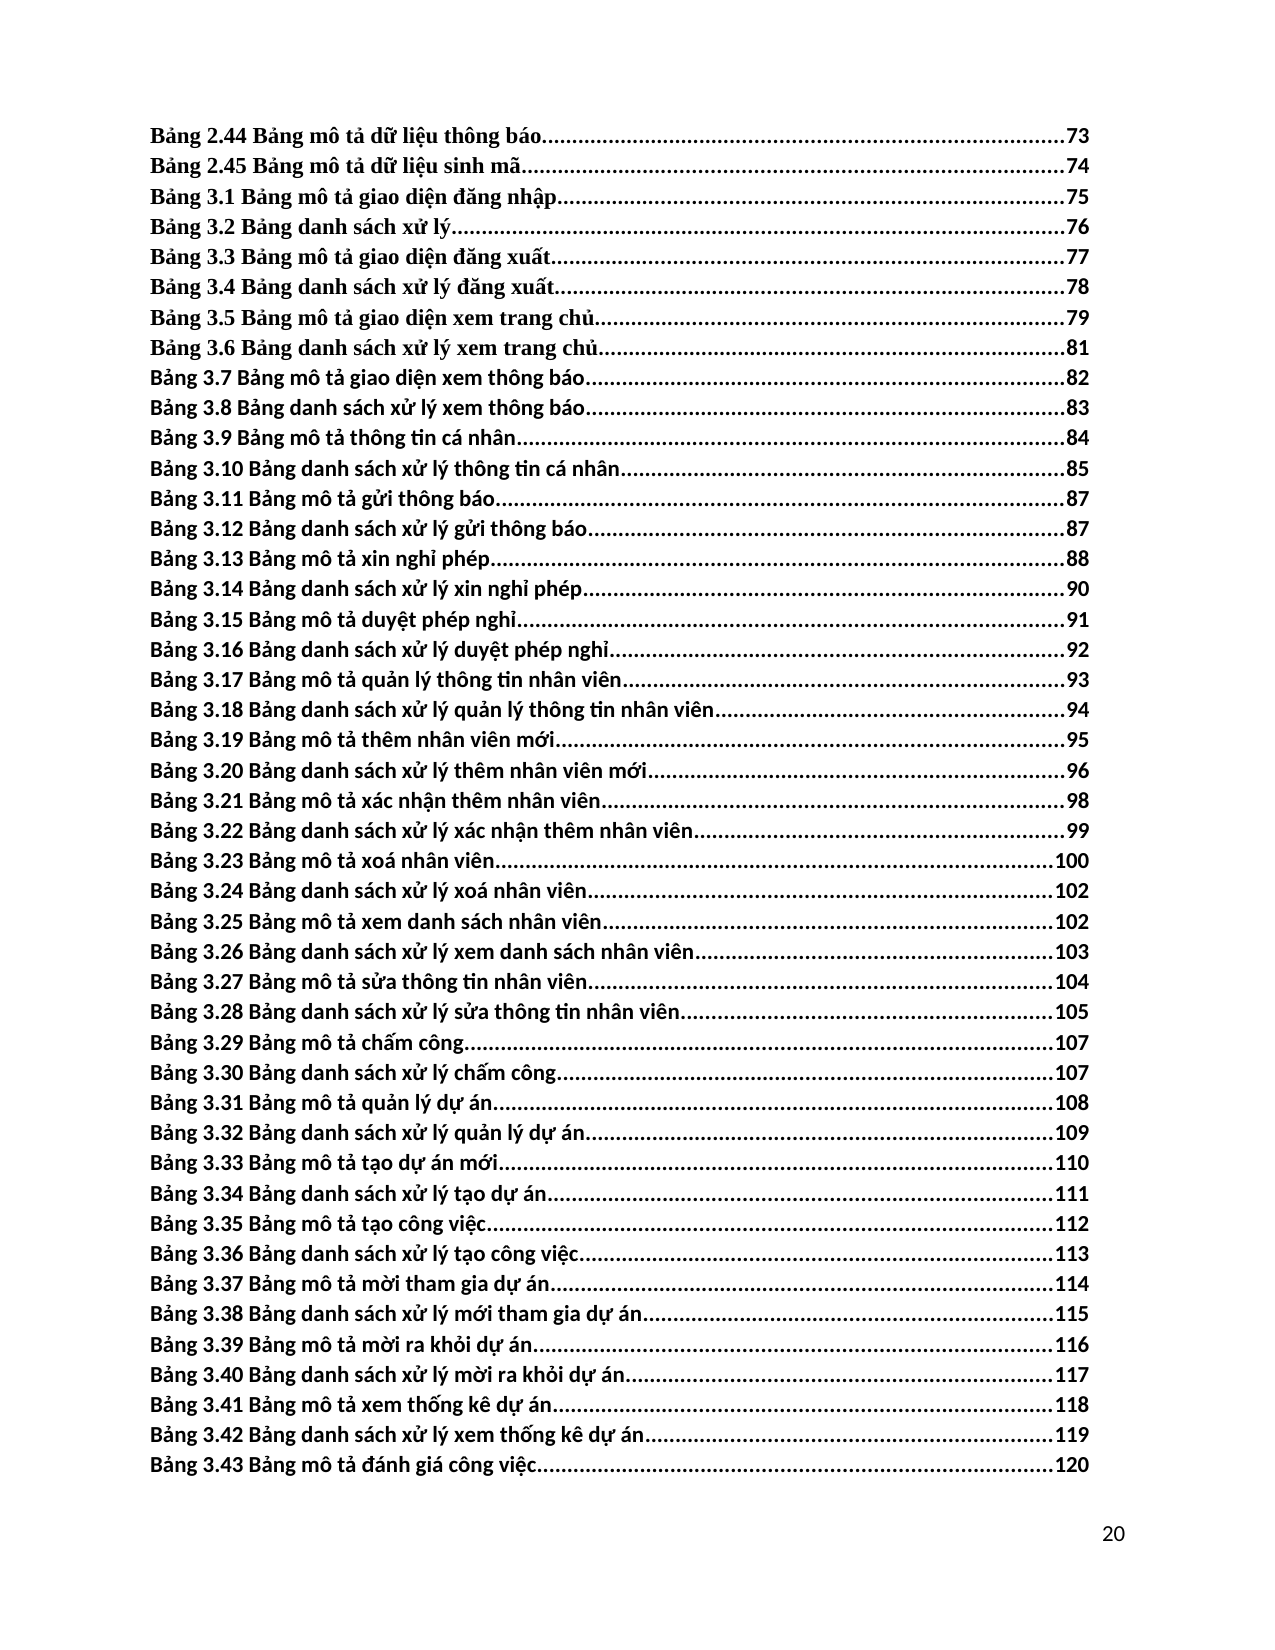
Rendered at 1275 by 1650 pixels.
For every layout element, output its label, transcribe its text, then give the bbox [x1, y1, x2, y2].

text Bảng 3.39 Bảng mô tả mời ra khỏi dự án 116 [150, 1330, 1125, 1358]
text Bảng 3.20 Bảng danh sách xử lý thêm nhân viên mới 96 [150, 756, 1125, 784]
text Bảng 3.26 Bảng danh sách xử lý xem danh sách nhân viên 103 [150, 937, 1125, 965]
text Bảng 3.37 Bảng mô tả mời tham gia dự án 114 [150, 1269, 1125, 1297]
text Bảng 3.2 Bảng danh sách xử lý 76 [150, 212, 1125, 240]
text Bảng 3.5 Bảng mô tả giao diện xem trang chủ 79 [150, 303, 1125, 331]
text Bảng 3.38 Bảng danh sách xử lý mới tham gia dự án 115 [150, 1299, 1125, 1328]
text Bảng 3.29 Bảng mô tả chấm công 107 [150, 1028, 1125, 1056]
text Bảng 3.43 Bảng mô tả đánh giá công việc 120 [150, 1451, 1125, 1479]
text Bảng 3.32 Bảng danh sách xử lý quản lý dự án 109 [150, 1118, 1125, 1146]
text Bảng 3.8 Bảng danh sách xử lý xem thông báo 83 [150, 393, 1125, 421]
text Bảng 3.13 Bảng mô tả xin nghỉ phép 88 [150, 544, 1125, 572]
text Bảng 3.17 Bảng mô tả quản lý thông tin nhân viên 93 [150, 665, 1125, 693]
text Bảng 3.12 Bảng danh sách xử lý gửi thông báo 87 [150, 514, 1125, 542]
text Bảng 3.36 Bảng danh sách xử lý tạo công việc 113 [150, 1239, 1125, 1267]
text Bảng 3.22 Bảng danh sách xử lý xác nhận thêm nhân viên 99 [150, 816, 1125, 844]
text Bảng 3.15 Bảng mô tả duyệt phép nghỉ 91 [150, 605, 1125, 633]
text Bảng 3.21 Bảng mô tả xác nhận thêm nhân viên 98 [150, 786, 1125, 814]
text Bảng 3.23 Bảng mô tả xoá nhân viên 100 [150, 846, 1125, 874]
text Bảng 3.18 Bảng danh sách xử lý quản lý thông tin nhân viên 94 [150, 695, 1125, 723]
text Bảng 3.33 Bảng mô tả tạo dự án mới 110 [150, 1148, 1125, 1177]
text Bảng 3.7 Bảng mô tả giao diện xem thông báo 82 [150, 363, 1125, 391]
text Bảng 3.11 Bảng mô tả gửi thông báo 87 [150, 484, 1125, 512]
text Bảng 3.28 Bảng danh sách xử lý sửa thông tin nhân viên 105 [150, 997, 1125, 1026]
text Bảng 3.1 Bảng mô tả giao diện đăng nhập 75 [150, 182, 1125, 210]
text Bảng 3.40 Bảng danh sách xử lý mời ra khỏi dự án 117 [150, 1360, 1125, 1388]
text Bảng 3.19 Bảng mô tả thêm nhân viên mới 95 [150, 726, 1125, 754]
text Bảng 3.42 Bảng danh sách xử lý xem thống kê dự án 119 [150, 1420, 1125, 1448]
text Bảng 2.44 Bảng mô tả dữ liệu thông báo 73 [150, 121, 1125, 149]
text Bảng 2.45 Bảng mô tả dữ liệu sinh mã 74 [150, 152, 1125, 180]
text Bảng 3.35 Bảng mô tả tạo công việc 112 [150, 1209, 1125, 1237]
text Bảng 3.24 Bảng danh sách xử lý xoá nhân viên 102 [150, 877, 1125, 905]
text Bảng 3.25 Bảng mô tả xem danh sách nhân viên 102 [150, 907, 1125, 935]
text Bảng 3.3 Bảng mô tả giao diện đăng xuất 77 [150, 242, 1125, 270]
text Bảng 3.34 Bảng danh sách xử lý tạo dự án 111 [150, 1179, 1125, 1207]
text Bảng 3.4 Bảng danh sách xử lý đăng xuất 78 [150, 272, 1125, 301]
text Bảng 3.9 Bảng mô tả thông tin cá nhân 84 [150, 423, 1125, 452]
text Bảng 3.6 Bảng danh sách xử lý xem trang chủ 81 [150, 333, 1125, 361]
text Bảng 3.14 Bảng danh sách xử lý xin nghỉ phép 90 [150, 574, 1125, 603]
text Bảng 3.31 Bảng mô tả quản lý dự án 108 [150, 1088, 1125, 1116]
text Bảng 3.30 Bảng danh sách xử lý chấm công 107 [150, 1058, 1125, 1086]
text Bảng 3.10 Bảng danh sách xử lý thông tin cá nhân 85 [150, 454, 1125, 482]
text Bảng 3.16 Bảng danh sách xử lý duyệt phép nghỉ 92 [150, 635, 1125, 663]
text Bảng 3.41 Bảng mô tả xem thống kê dự án 118 [150, 1390, 1125, 1418]
text Bảng 3.27 Bảng mô tả sửa thông tin nhân viên 104 [150, 967, 1125, 995]
